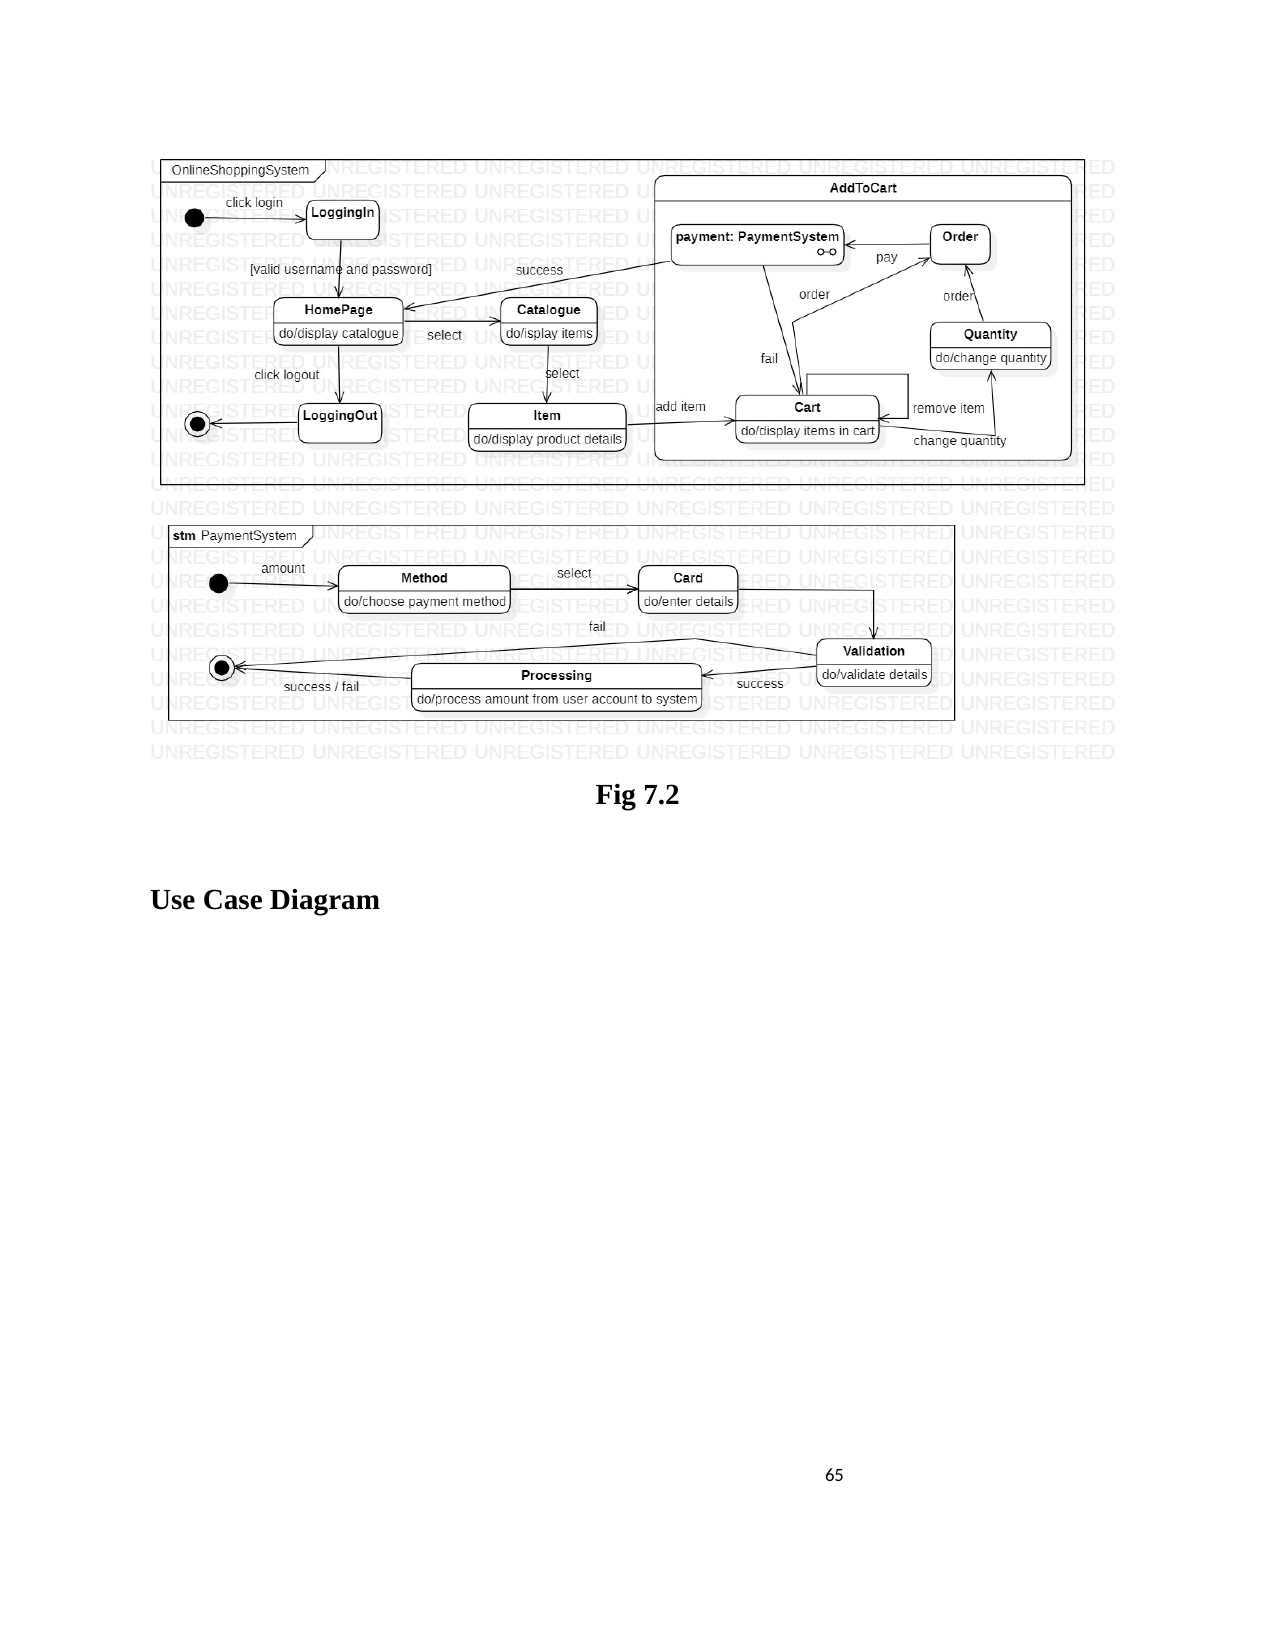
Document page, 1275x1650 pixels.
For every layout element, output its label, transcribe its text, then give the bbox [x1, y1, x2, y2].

picture [150, 150, 1124, 760]
text Fig 7.2 [150, 777, 1125, 811]
text Use Case Diagram [150, 882, 1125, 915]
